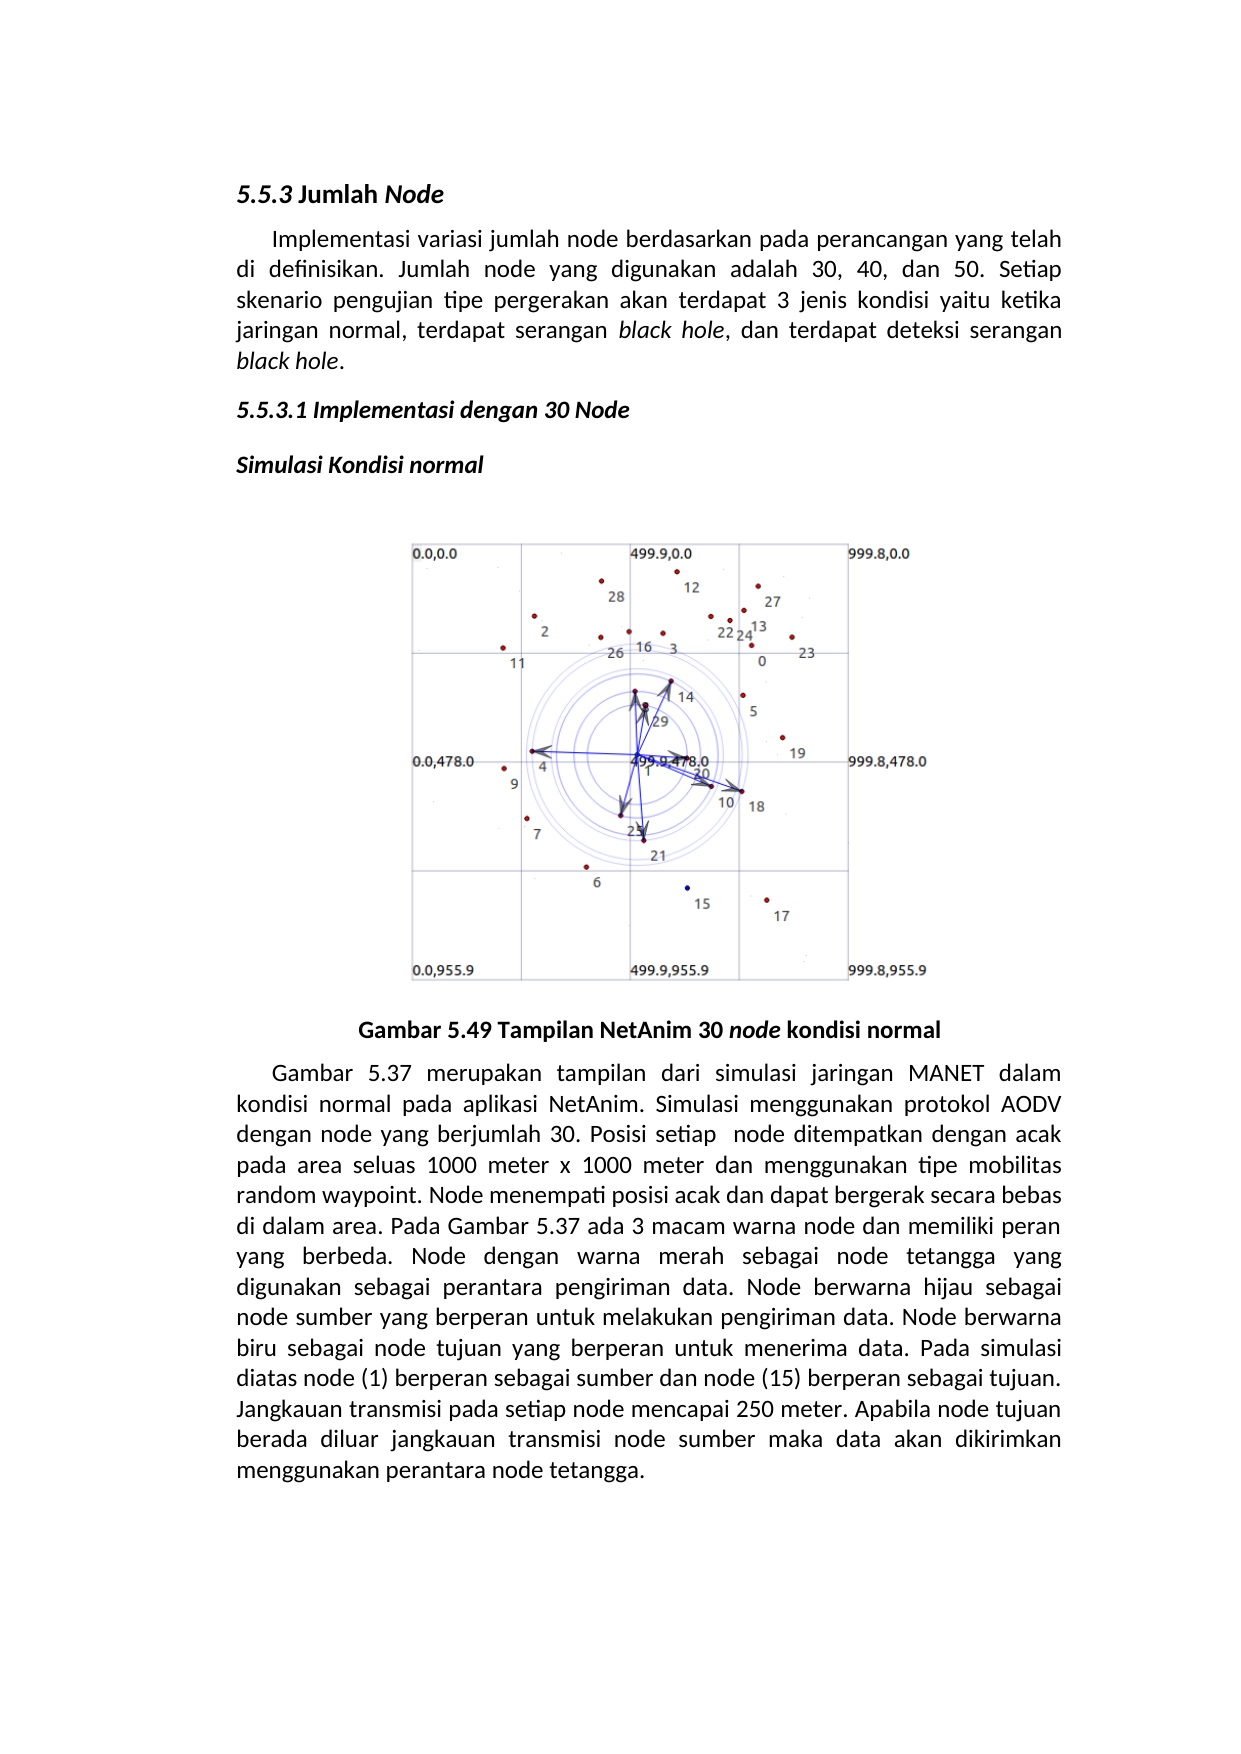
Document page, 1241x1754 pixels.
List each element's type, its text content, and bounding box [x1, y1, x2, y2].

text Implementasi variasi jumlah node berdasarkan pada perancangan yang telah di definisikan. Jumlah node yang digunakan adalah 30, 40, dan 50. Setiap skenario pengujian tipe pergerakan akan terdapat 3 jenis kondisi yaitu ketika jaringan normal, terdapat serangan black hole, dan terdapat deteksi serangan black hole. [236, 223, 1063, 375]
subtitle Jumlah Node [236, 177, 1063, 210]
subtitle Implementasi dengan 30 Node [236, 394, 1063, 424]
subtitle Simulasi Kondisi normal [236, 449, 1063, 480]
text Gambar 5.37 merupakan tampilan dari simulasi jaringan MANET dalam kondisi normal pada aplikasi NetAnim. Simulasi menggunakan protokol AODV dengan node yang berjumlah 30. Posisi setiap node ditempatkan dengan acak pada area seluas 1000 meter x 1000 meter dan menggunakan tipe mobilitas random waypoint. Node menempati posisi acak dan dapat bergerak secara bebas di dalam area. Pada Gambar 5.37 ada 3 macam warna node dan memiliki peran yang berbeda. Node dengan warna merah sebagai node tetangga yang digunakan sebagai perantara pengiriman data. Node berwarna hijau sebagai node sumber yang berperan untuk melakukan pengiriman data. Node berwarna biru sebagai node tujuan yang berperan untuk menerima data. Pada simulasi diatas node (1) berperan sebagai sumber dan node (15) berperan sebagai tujuan. Jangkauan transmisi pada setiap node mencapai 250 meter. Apabila node tujuan berada diluar jangkauan transmisi node sumber maka data akan dikirimkan menggunakan perantara node tetangga. [236, 1057, 1063, 1484]
picture [395, 529, 940, 1002]
